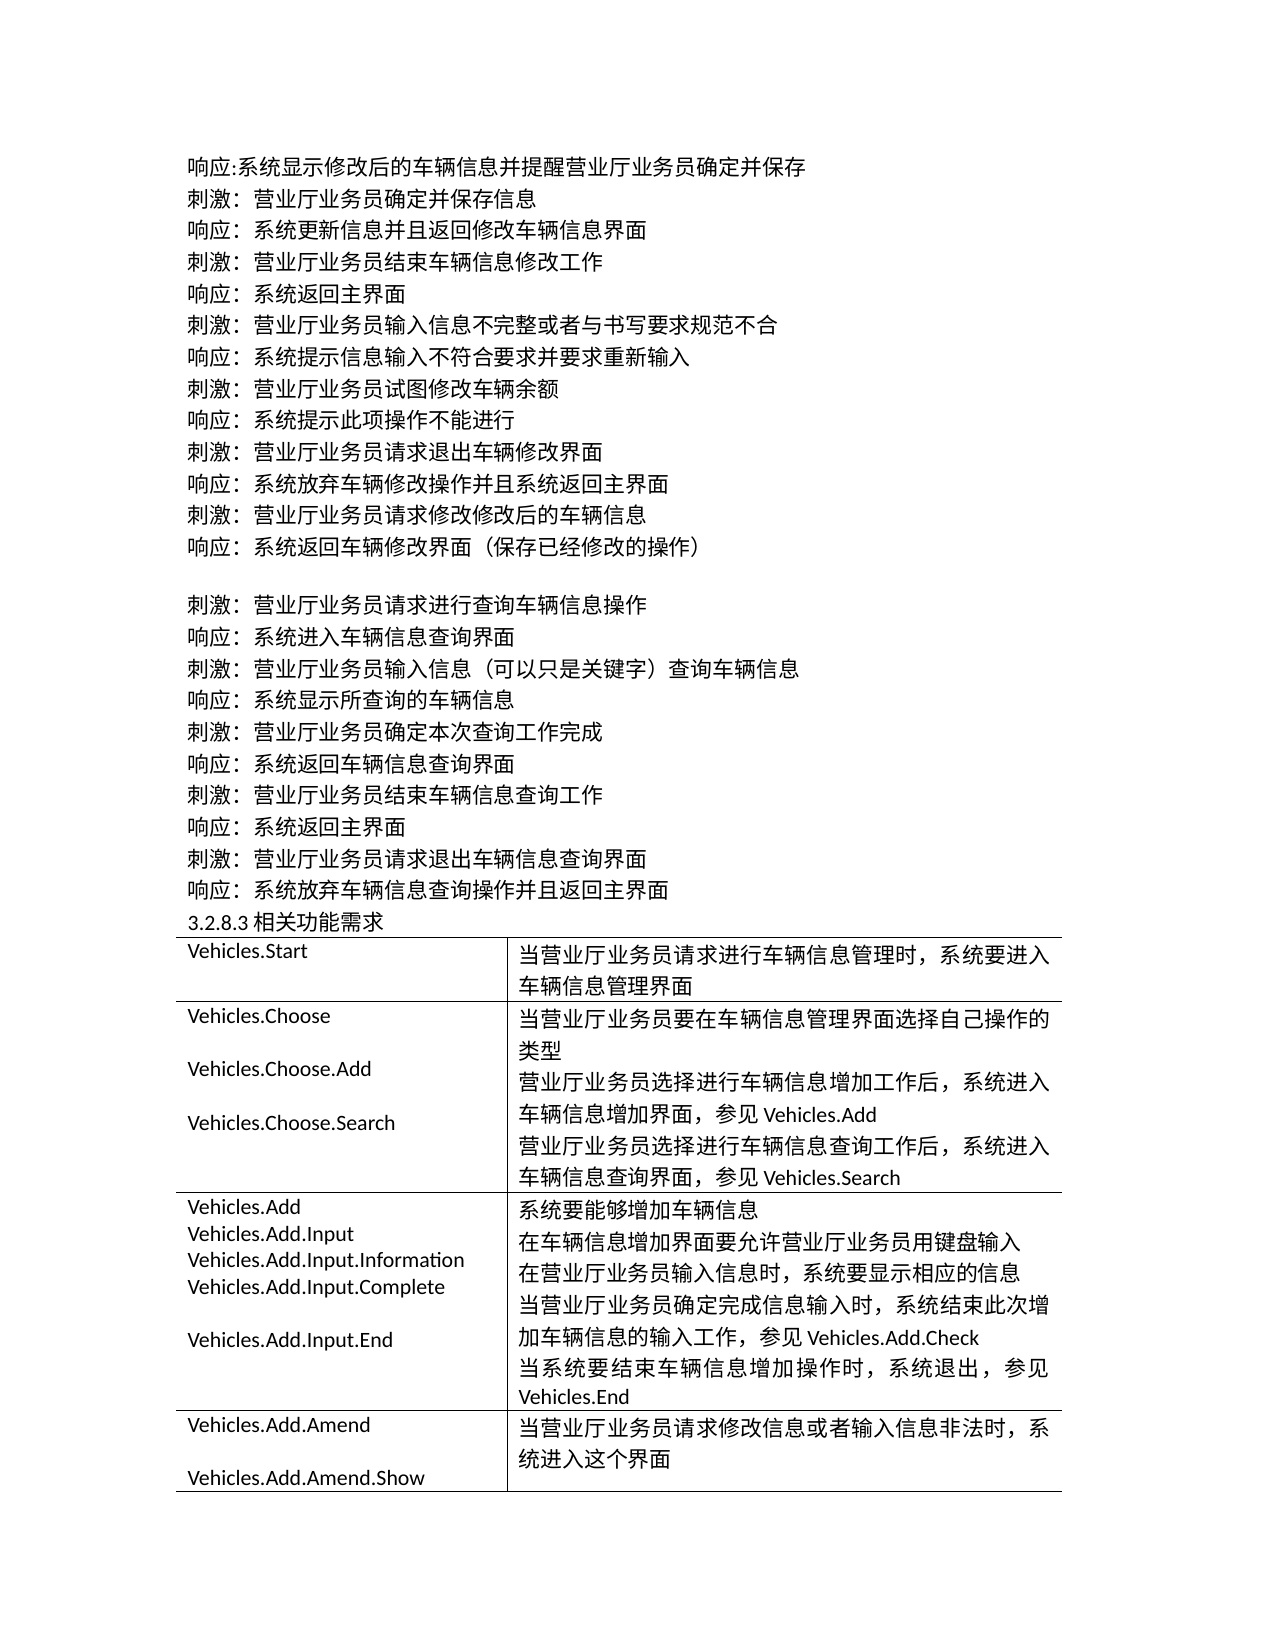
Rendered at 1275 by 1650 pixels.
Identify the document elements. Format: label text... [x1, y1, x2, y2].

text 响应：系统显示所查询的车辆信息 [187, 683, 1087, 715]
text 响应：系统提示信息输入不符合要求并要求重新输入 [187, 340, 1087, 372]
table_cell Vehicles.Add Vehicles.Add.Input Vehicles.Add.Input.Information Vehicles.Add.Input.Complete Vehicles.Add.Input.End [176, 1193, 507, 1410]
table_header Vehicles.Start [176, 938, 507, 1001]
text 刺激：营业厅业务员结束车辆信息查询工作 [187, 778, 1087, 810]
text 响应：系统返回主界面 [187, 810, 1087, 842]
text 刺激：营业厅业务员确定本次查询工作完成 [187, 715, 1087, 747]
text 响应：系统进入车辆信息查询界面 [187, 620, 1087, 652]
text 刺激：营业厅业务员请求修改修改后的车辆信息 [187, 498, 1087, 530]
text 刺激：营业厅业务员请求退出车辆信息查询界面 [187, 842, 1087, 873]
text 刺激：营业厅业务员试图修改车辆余额 [187, 372, 1087, 403]
text 刺激：营业厅业务员输入信息（可以只是关键字）查询车辆信息 [187, 652, 1087, 683]
text 响应：系统放弃车辆信息查询操作并且返回主界面 [187, 873, 1087, 905]
text 响应：系统返回主界面 [187, 277, 1087, 308]
table_cell 系统要能够增加车辆信息 在车辆信息增加界面要允许营业厅业务员用键盘输入 在营业厅业务员输入信息时，系统要显示相应的信息 当营业厅业务员确定完成信息输入时，系统结束此次增加车辆信息的输入工作，参见Vehicles.Add.Check 当系统要结束车辆信息增加操作时，系统退出，参见Vehicles.End [508, 1193, 1062, 1410]
table_header 当营业厅业务员请求进行车辆信息管理时，系统要进入车辆信息管理界面 [508, 938, 1062, 1001]
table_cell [508, 1411, 1062, 1491]
text 响应：系统返回车辆修改界面（保存已经修改的操作） [187, 530, 1087, 562]
text 刺激：营业厅业务员结束车辆信息修改工作 [187, 245, 1087, 277]
text 刺激：营业厅业务员请求退出车辆修改界面 [187, 435, 1087, 467]
text 3.2.8.3相关功能需求 [187, 905, 1087, 937]
text 响应:系统显示修改后的车辆信息并提醒营业厅业务员确定并保存 [187, 150, 1087, 182]
text 刺激：营业厅业务员请求进行查询车辆信息操作 [187, 588, 1087, 620]
text 响应：系统返回车辆信息查询界面 [187, 747, 1087, 778]
text 响应：系统提示此项操作不能进行 [187, 403, 1087, 435]
text 响应：系统更新信息并且返回修改车辆信息界面 [187, 213, 1087, 245]
text 刺激：营业厅业务员确定并保存信息 [187, 182, 1087, 213]
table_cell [176, 1411, 507, 1491]
text 刺激：营业厅业务员输入信息不完整或者与书写要求规范不合 [187, 308, 1087, 340]
table_cell 当营业厅业务员要在车辆信息管理界面选择自己操作的类型 营业厅业务员选择进行车辆信息增加工作后，系统进入车辆信息增加界面，参见Vehicles.Add 营业厅业务员选择进行车辆信息查询工作后，系统进入车辆信息查询界面，参见Vehicles.Search [508, 1002, 1062, 1192]
text 响应：系统放弃车辆修改操作并且系统返回主界面 [187, 467, 1087, 498]
table_cell Vehicles.Choose Vehicles.Choose.Add Vehicles.Choose.Search [176, 1002, 507, 1192]
